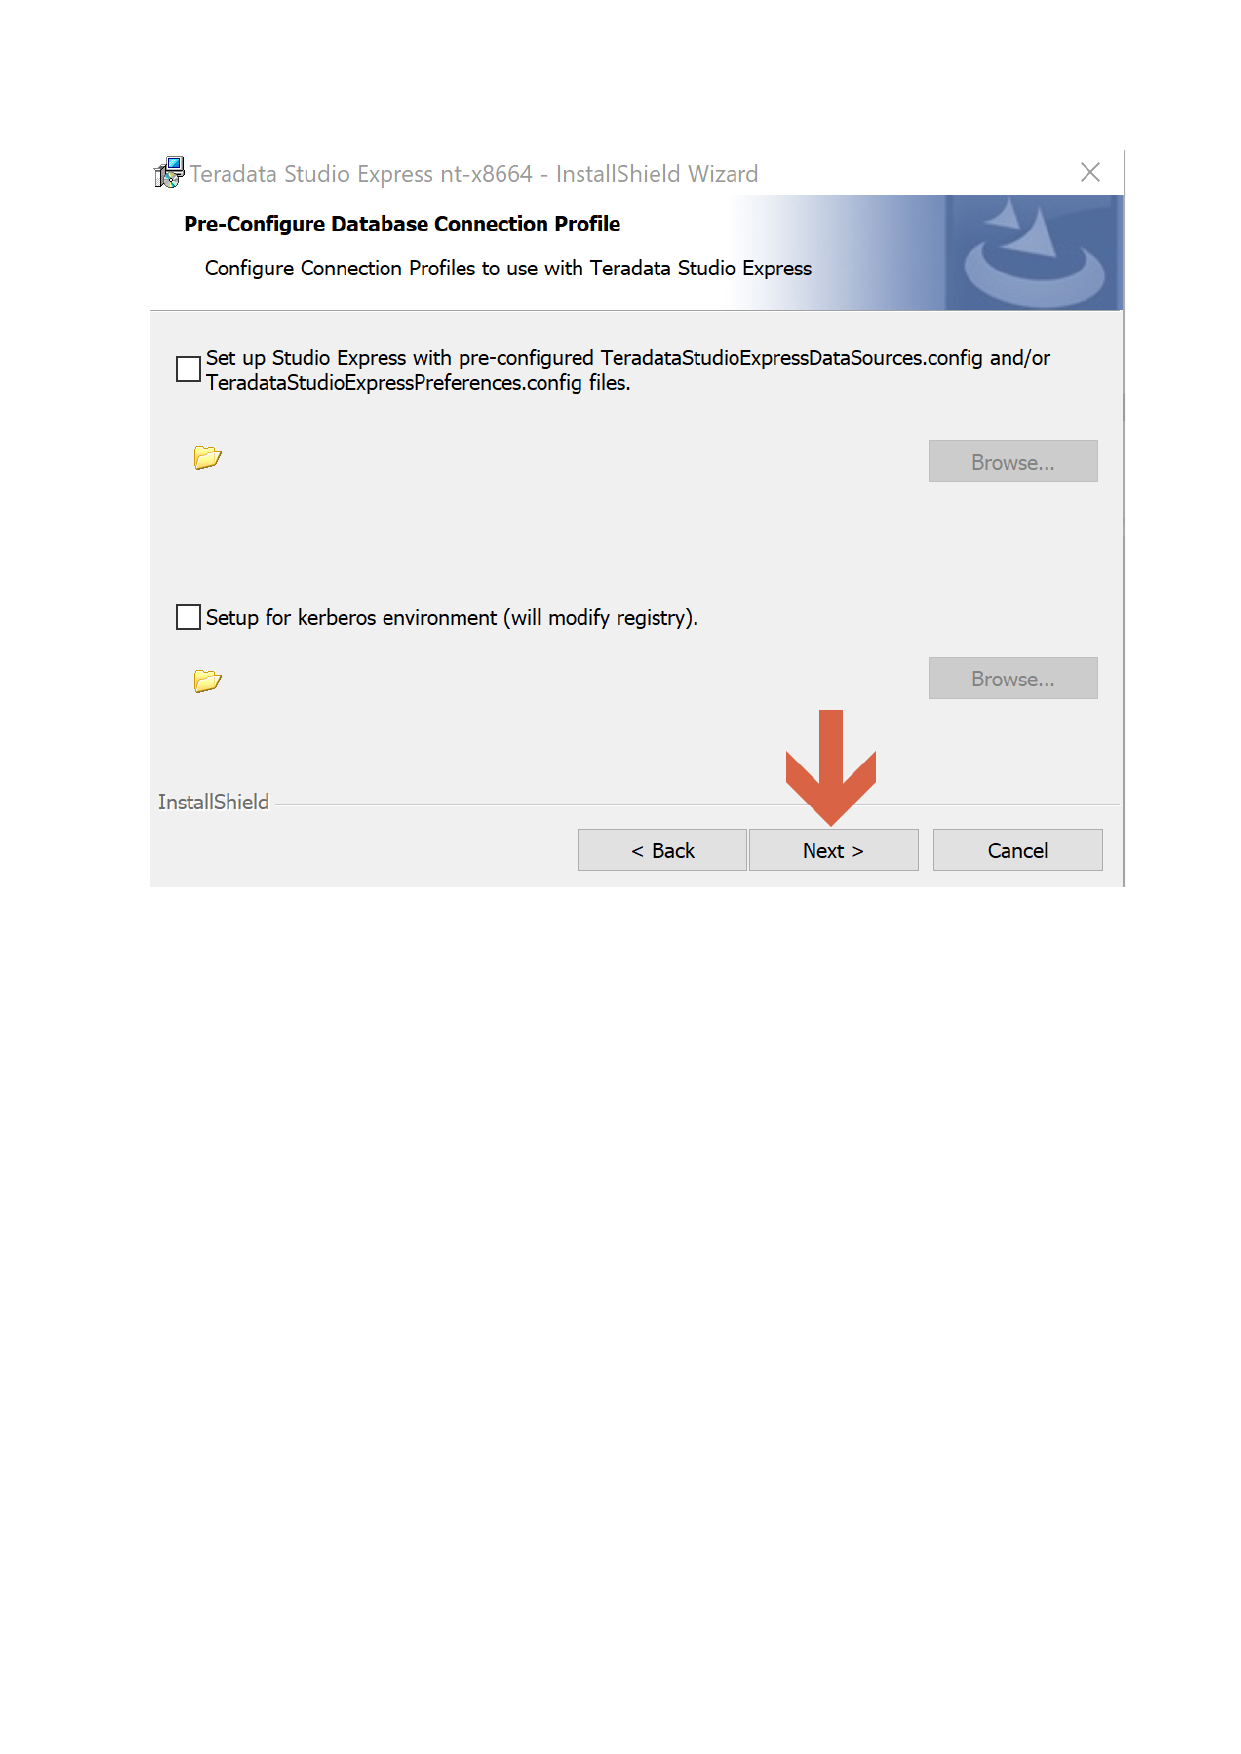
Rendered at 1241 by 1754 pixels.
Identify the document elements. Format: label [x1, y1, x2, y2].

picture [150, 150, 1125, 887]
